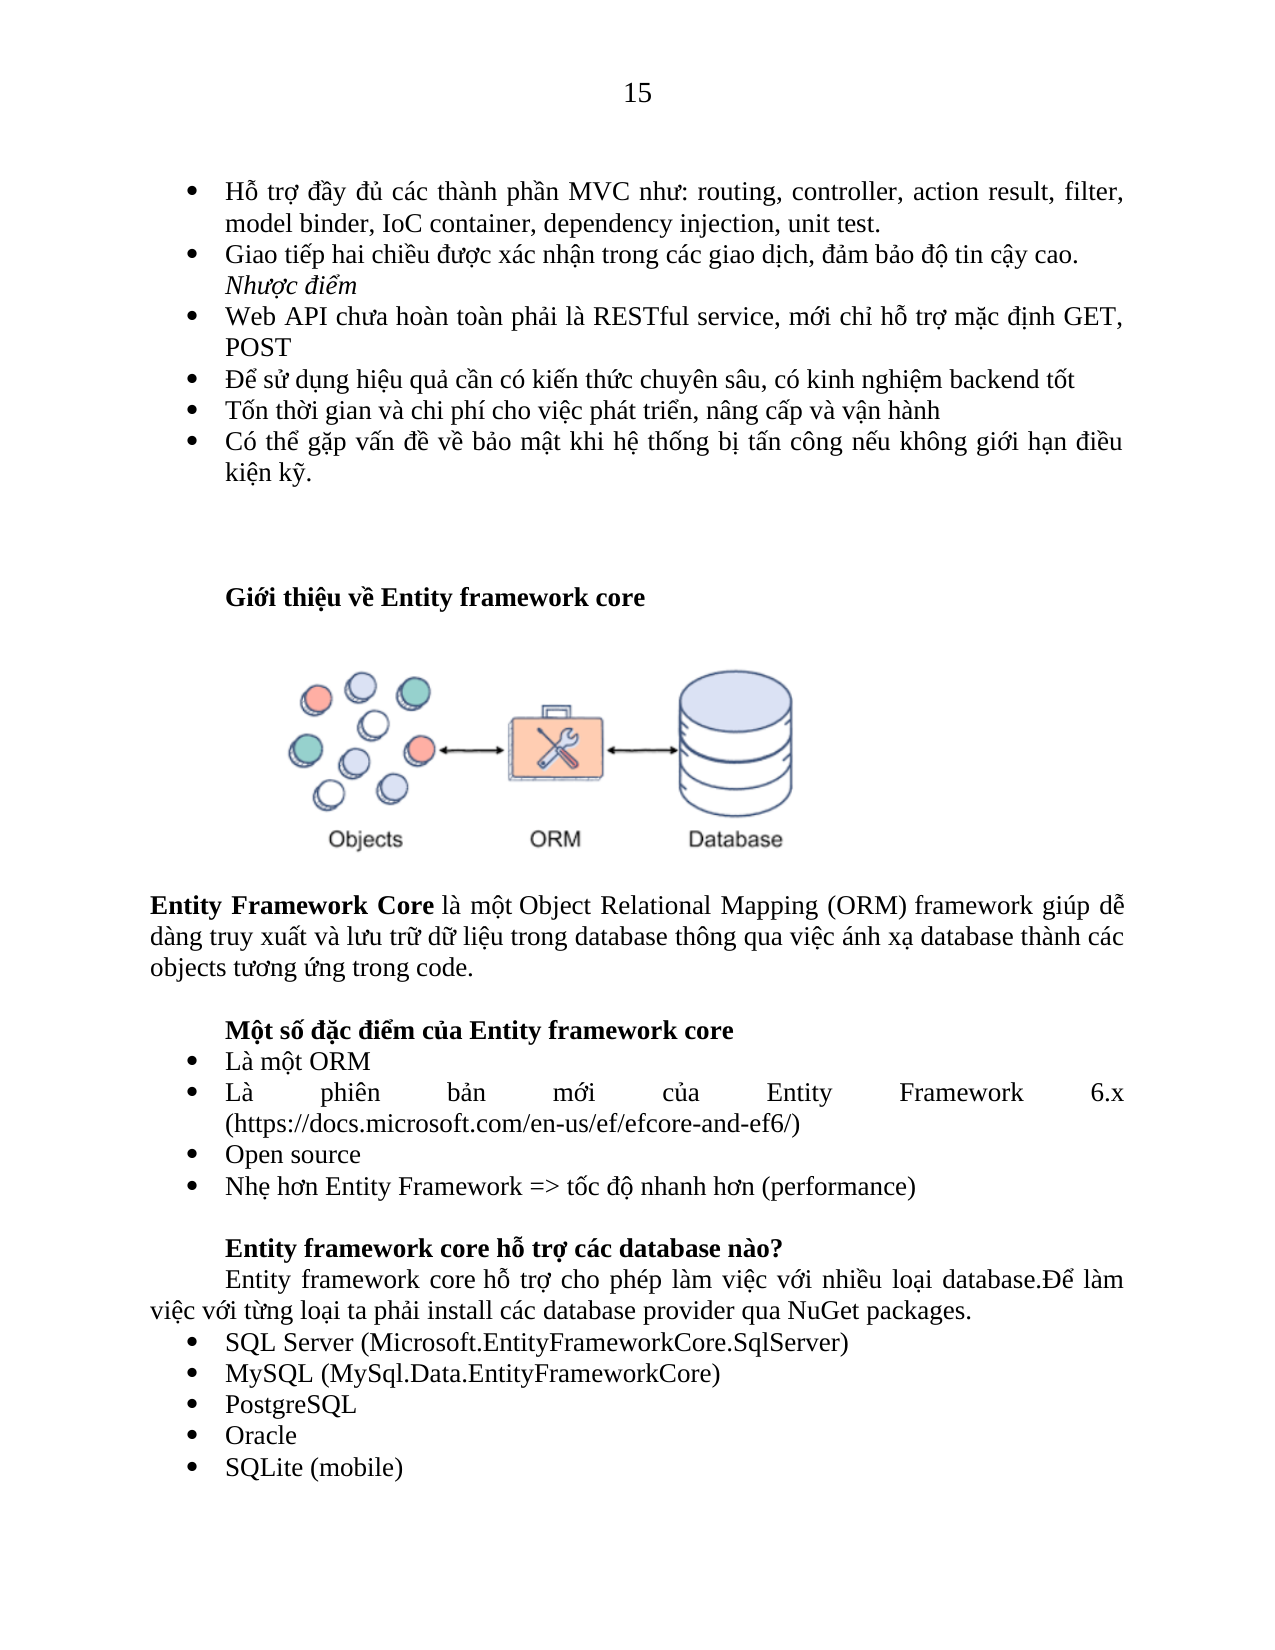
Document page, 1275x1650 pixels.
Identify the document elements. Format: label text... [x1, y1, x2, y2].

list Oracle [187, 1419, 1125, 1451]
picture [225, 612, 1166, 890]
list Tốn thời gian và chi phí cho việc phát triển, nâng cấp và vận hành [187, 394, 1125, 425]
list Hỗ trợ đầy đủ các thành phần MVC như: routing, controller, action result, filter, model binder, IoC container, dependency injection, unit test. [187, 176, 1125, 238]
list Để sử dụng hiệu quả cần có kiến thức chuyên sâu, có kinh nghiệm backend tốt [187, 363, 1125, 394]
text Một số đặc điểm của Entity framework core [150, 1014, 1125, 1045]
list Là một ORM [187, 1045, 1125, 1076]
list Giao tiếp hai chiều được xác nhận trong các giao dịch, đảm bảo độ tin cậy cao. [187, 238, 1125, 269]
text Giới thiệu về Entity framework core [150, 581, 1125, 612]
list Là phiên bản mới của Entity Framework 6.x (https://docs.microsoft.com/en-us/ef/efcore-and-ef6/) [187, 1076, 1125, 1138]
list Open source [187, 1138, 1125, 1170]
list Nhẹ hơn Entity Framework => tốc độ nhanh hơn (performance) [187, 1170, 1125, 1201]
list SQLite (mobile) [187, 1451, 1125, 1482]
text Nhược điểm [150, 269, 1125, 300]
list SQL Server (Microsoft.EntityFrameworkCore.SqlServer) [187, 1326, 1125, 1357]
list Có thể gặp vấn đề về bảo mật khi hệ thống bị tấn công nếu không giới hạn điều kiện kỹ. [187, 425, 1125, 488]
list MySQL (MySql.Data.EntityFrameworkCore) [187, 1357, 1125, 1388]
text Entity framework core hỗ trợ cho phép làm việc với nhiều loại database.Để làm việc với từng loại ta phải install các database provider qua NuGet packages. [150, 1263, 1125, 1326]
list PostgreSQL [187, 1388, 1125, 1419]
list Web API chưa hoàn toàn phải là RESTful service, mới chỉ hỗ trợ mặc định GET, POST [187, 300, 1125, 363]
text Entity framework core hỗ trợ các database nào? [150, 1232, 1125, 1263]
